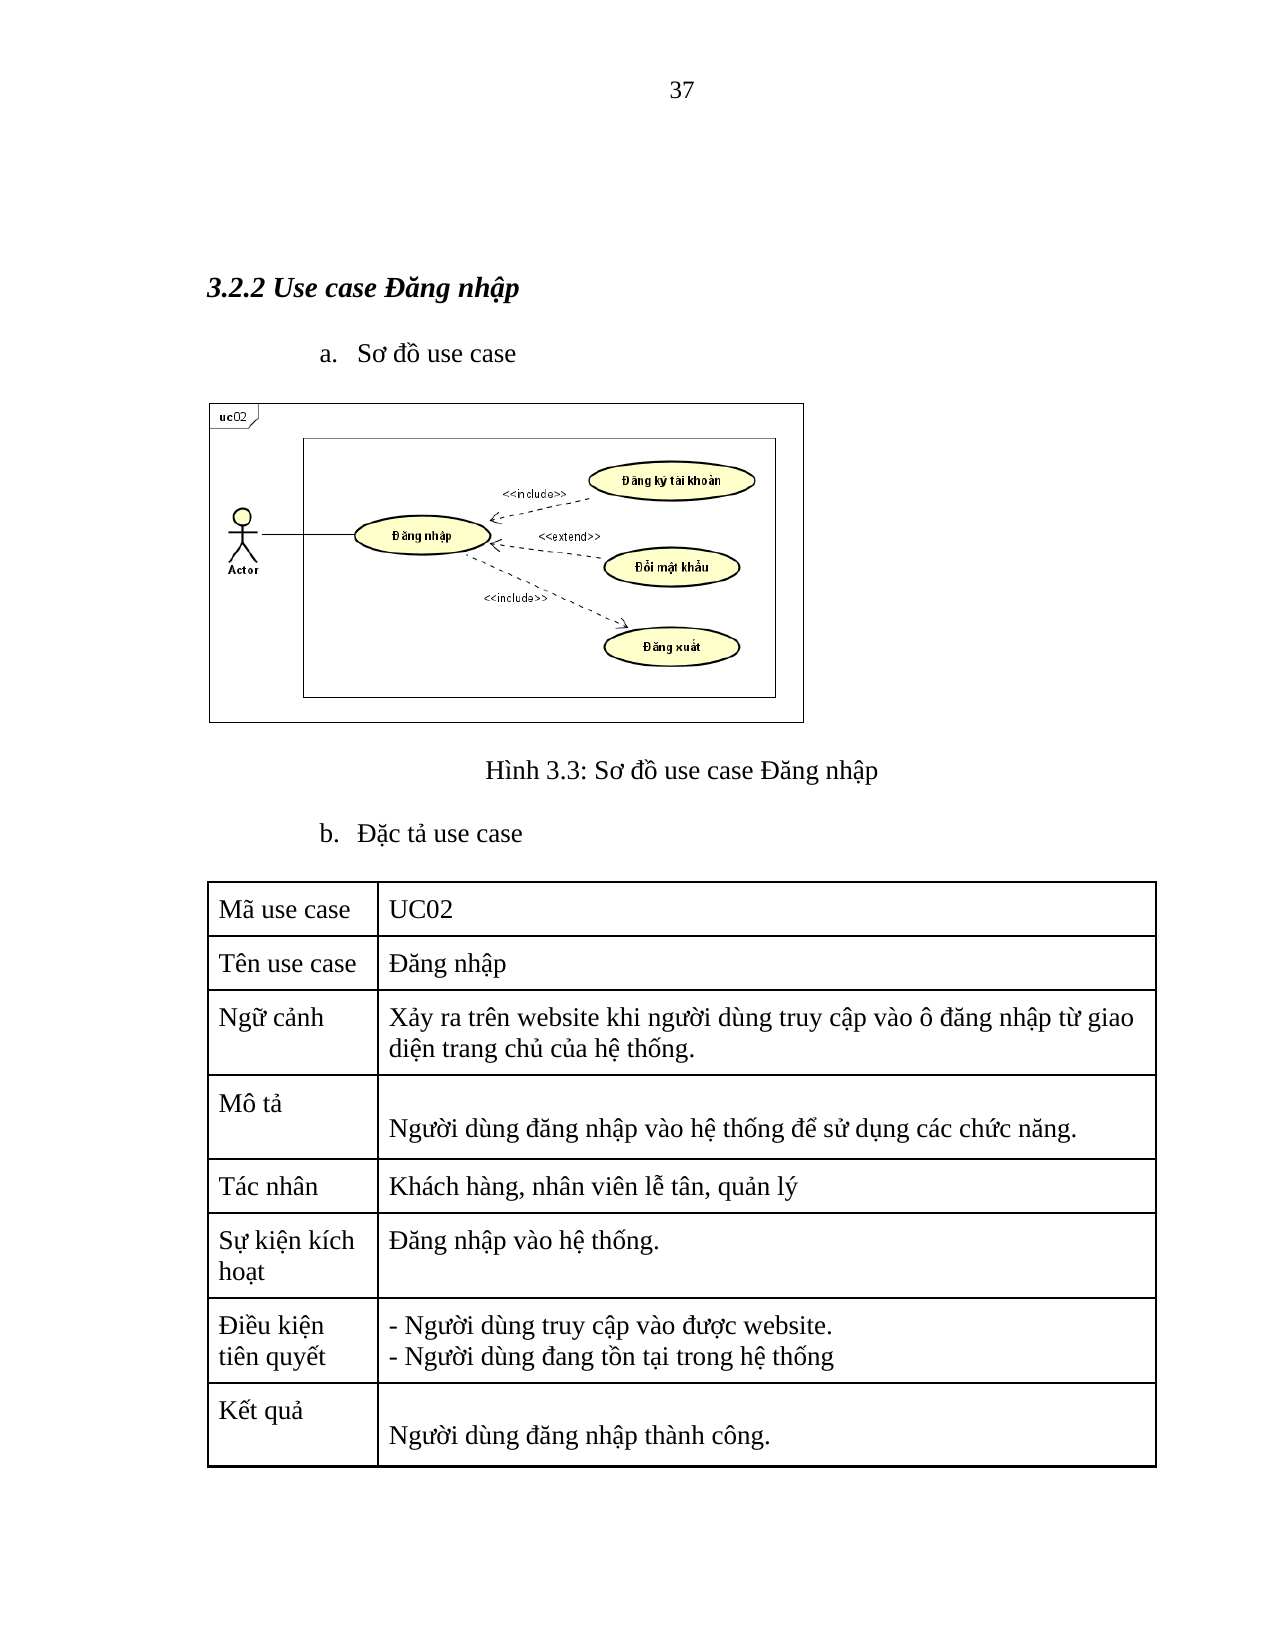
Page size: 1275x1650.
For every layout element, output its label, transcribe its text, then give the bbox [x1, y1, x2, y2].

table_cell Điều kiện tiên quyết [209, 1299, 377, 1382]
table_cell Đăng nhập [379, 937, 1155, 989]
table_header Mã use case [209, 883, 377, 935]
list Sơ đồ use case [319, 337, 1157, 368]
table_cell Đăng nhập vào hệ thống. [379, 1214, 1155, 1297]
table_cell Ngữ cảnh [209, 991, 377, 1074]
table_cell Kết quả [209, 1384, 377, 1465]
table_cell Người dùng đăng nhập thành công. [379, 1384, 1155, 1465]
table_cell Khách hàng, nhân viên lễ tân, quản lý [379, 1160, 1155, 1212]
text Hình 3.3: Sơ đồ use case Đăng nhập [207, 754, 1157, 785]
table_cell Xảy ra trên website khi người dùng truy cập vào ô đăng nhập từ giao diện trang chủ của hệ thống. [379, 991, 1155, 1074]
table_cell Tác nhân [209, 1160, 377, 1212]
list Đặc tả use case [319, 817, 1157, 849]
table_cell Người dùng đăng nhập vào hệ thống để sử dụng các chức năng. [379, 1076, 1155, 1157]
picture [206, 400, 807, 724]
table_cell Tên use case [209, 937, 377, 989]
table_header UC02 [379, 883, 1155, 935]
table_cell Mô tả [209, 1076, 377, 1157]
table_cell Sự kiện kích hoạt [209, 1214, 377, 1297]
text 3.2.2 Use case Đăng nhập [207, 270, 1157, 304]
table_cell - Người dùng truy cập vào được website. - Người dùng đang tồn tại trong hệ thống [379, 1299, 1155, 1382]
